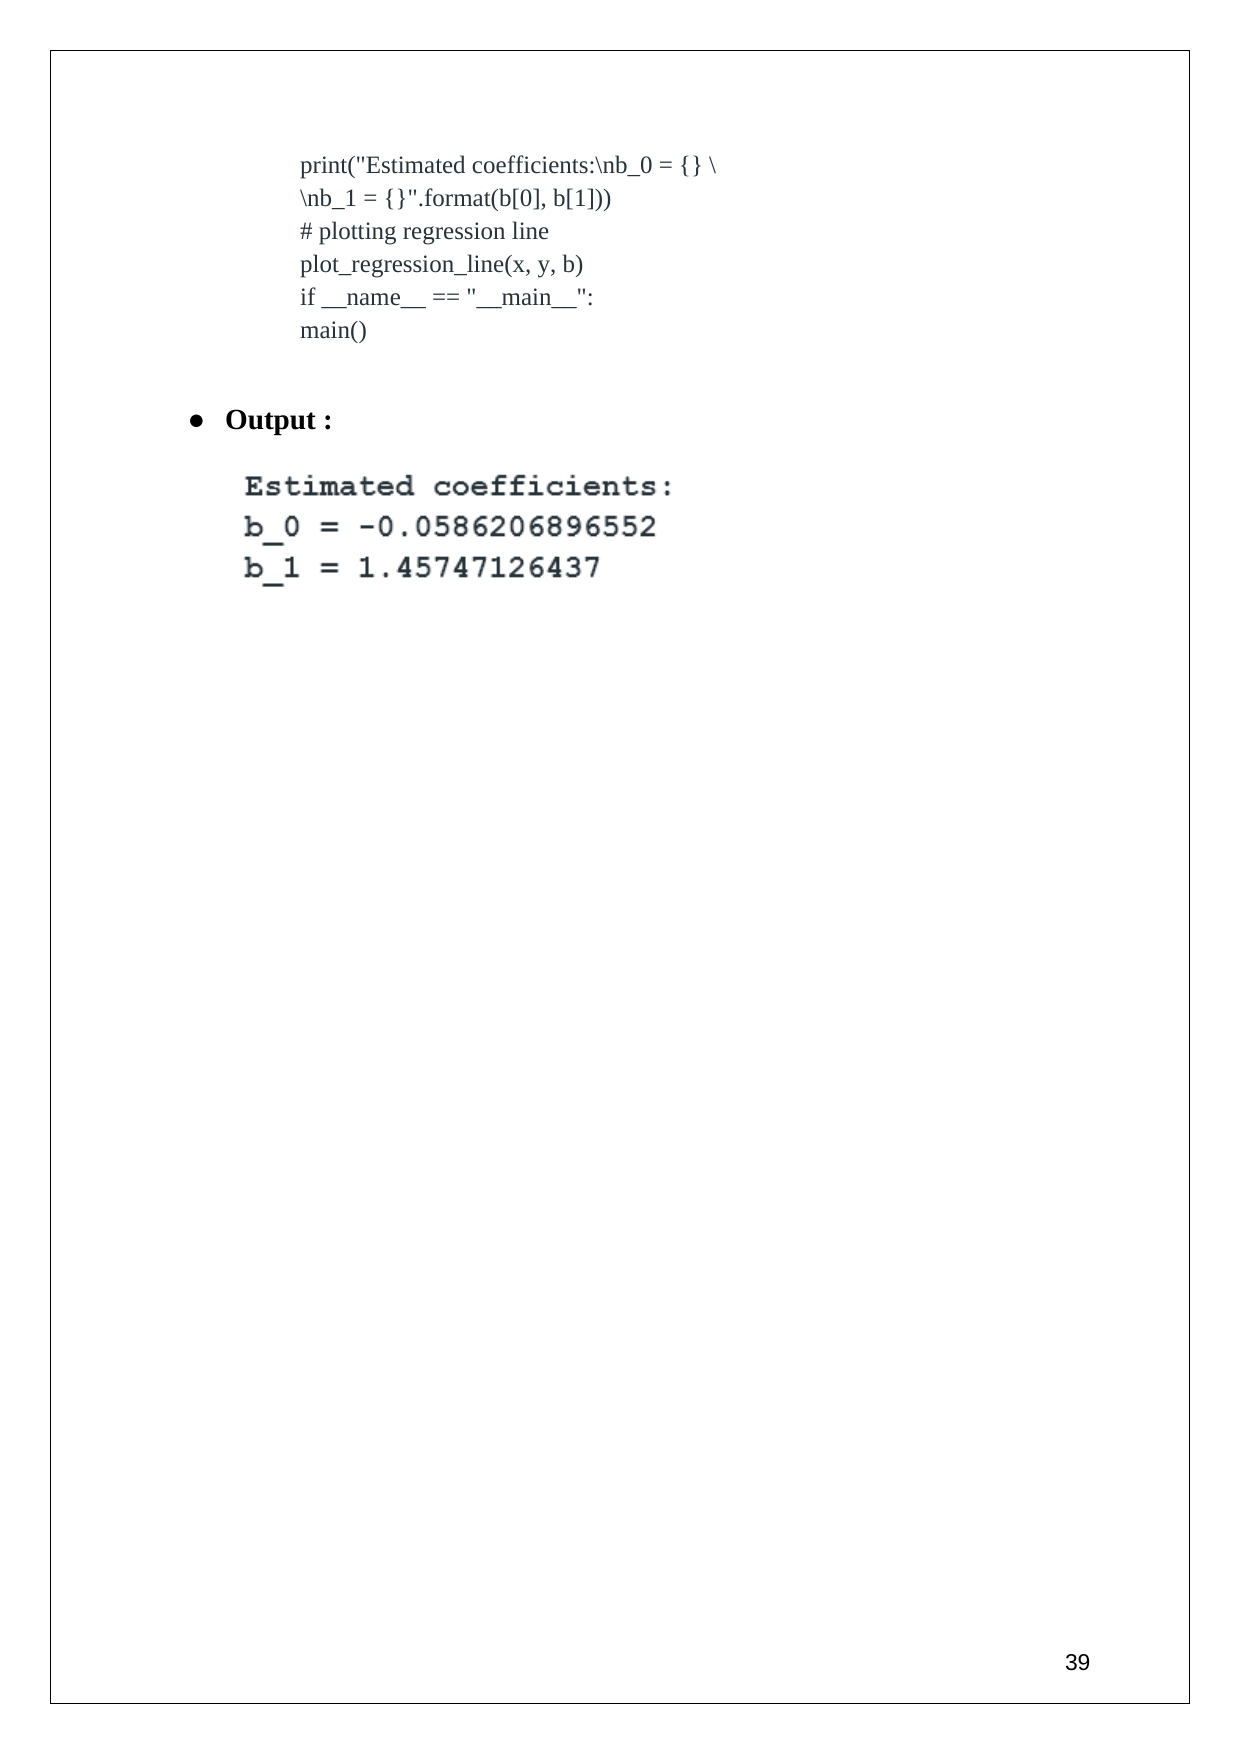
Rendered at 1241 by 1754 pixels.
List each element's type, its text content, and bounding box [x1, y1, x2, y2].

text if __name__ == "__main__": [300, 282, 1090, 311]
text \nb_1 = {}".format(b[0], b[1])) [300, 183, 1090, 212]
text plot_regression_line(x, y, b) [300, 249, 1090, 278]
text # plotting regression line [300, 216, 1090, 245]
text print("Estimated coefficients:\nb_0 = {} \ [300, 150, 1090, 179]
picture [225, 461, 705, 609]
list Output : [187, 402, 1090, 436]
text main() [300, 315, 1090, 344]
